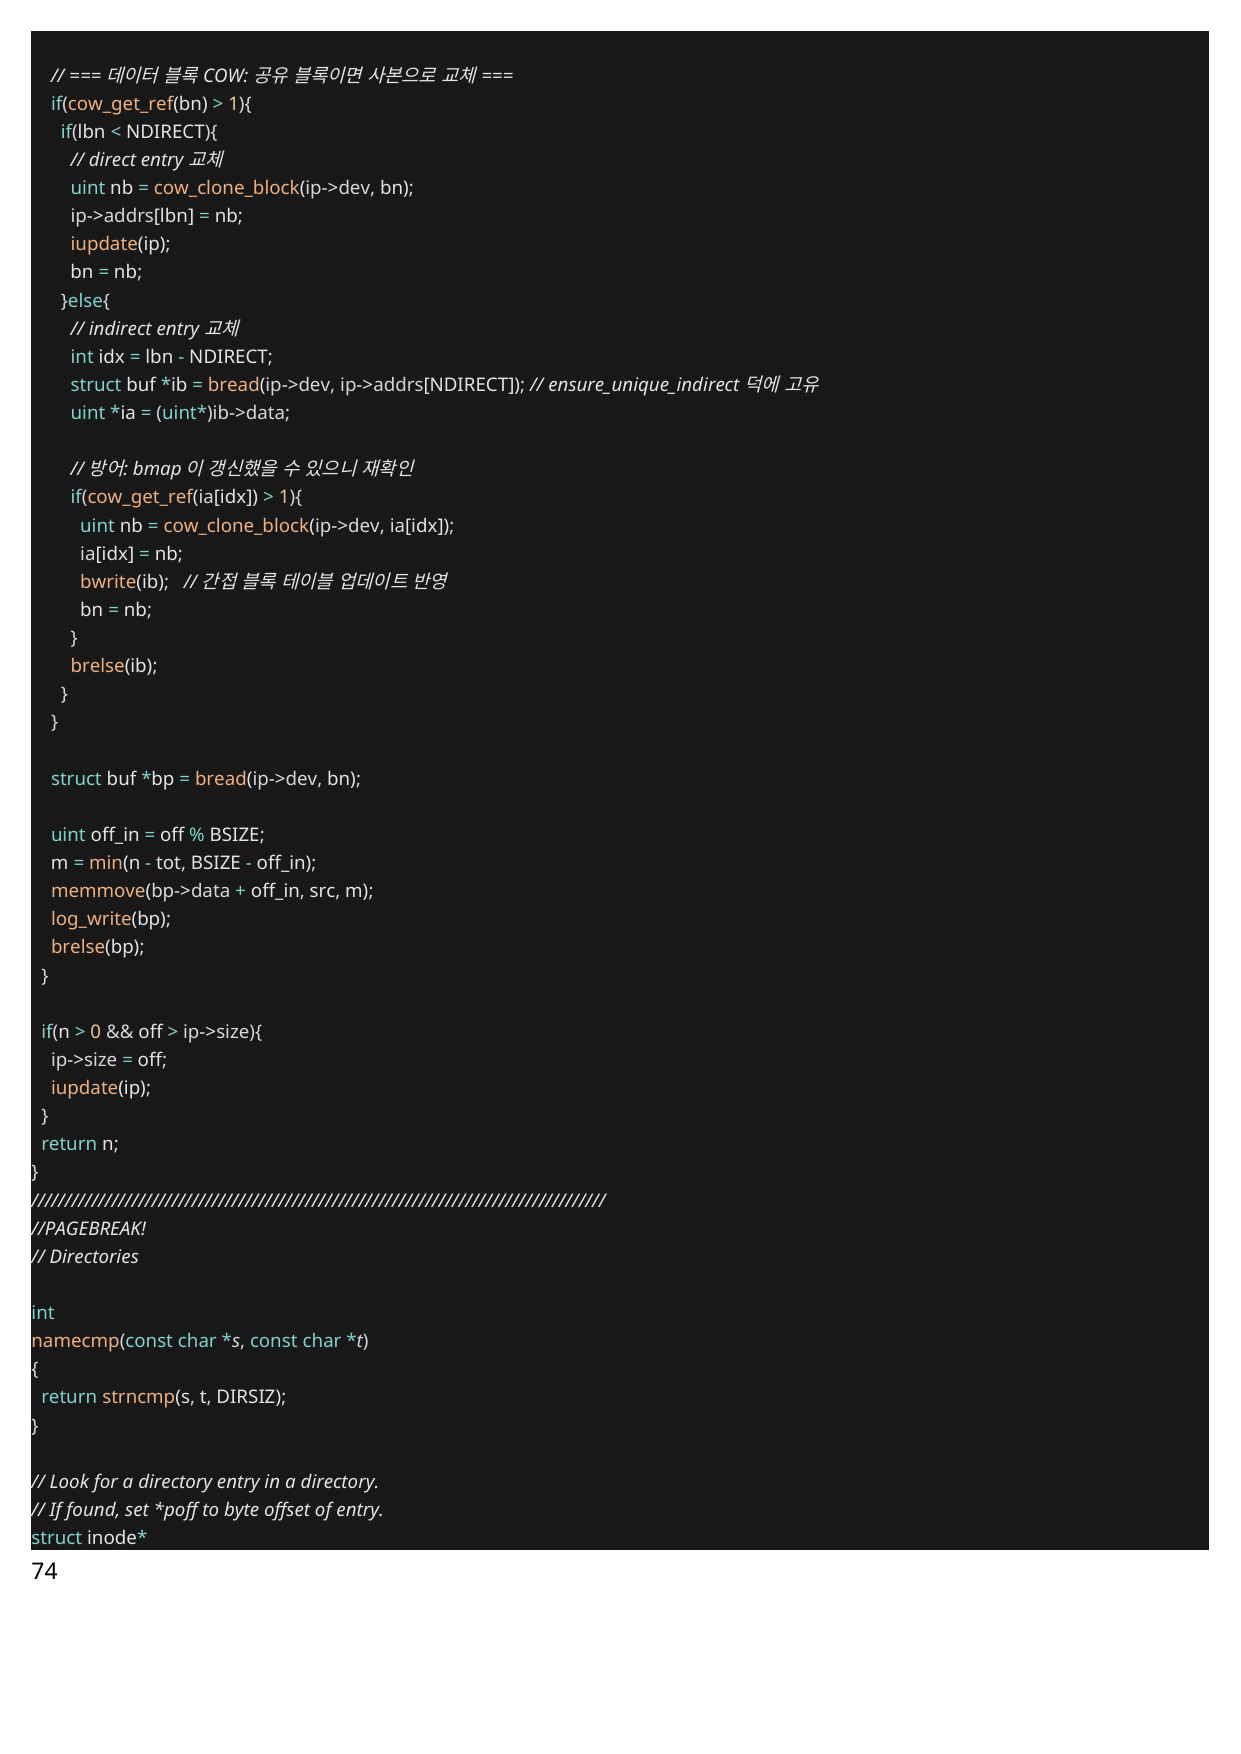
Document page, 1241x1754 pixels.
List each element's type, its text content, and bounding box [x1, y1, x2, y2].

text // indirect entry 교체 [31, 312, 1209, 341]
text return n; [31, 1128, 1209, 1156]
text } [31, 706, 1209, 734]
text struct buf *bp = bread(ip->dev, bn); [31, 762, 1209, 791]
text } [31, 622, 1209, 650]
text m = min(n - tot, BSIZE - off_in); [31, 847, 1209, 875]
text bn = nb; [31, 256, 1209, 284]
text // direct entry 교체 [31, 144, 1209, 172]
text ip->addrs[lbn] = nb; [31, 200, 1209, 228]
text memmove(bp->data + off_in, src, m); [31, 875, 1209, 903]
text bwrite(ib); // 간접 블록 테이블 업데이트 반영 [31, 566, 1209, 594]
text if(cow_get_ref(bn) > 1){ [31, 87, 1209, 116]
text namecmp(const char *s, const char *t) [31, 1325, 1209, 1353]
text iupdate(ip); [31, 228, 1209, 256]
text if(lbn < NDIRECT){ [31, 116, 1209, 144]
text { [31, 1353, 1209, 1381]
text } [31, 1409, 1209, 1437]
text } [31, 959, 1209, 987]
text // If found, set *poff to byte offset of entry. [31, 1494, 1209, 1522]
text } [31, 678, 1209, 706]
text brelse(ib); [31, 650, 1209, 678]
text // Look for a directory entry in a directory. [31, 1466, 1209, 1494]
text uint off_in = off % BSIZE; [31, 819, 1209, 847]
text // === 데이터 블록 COW: 공유 블록이면 사본으로 교체 === [31, 59, 1209, 87]
text brelse(bp); [31, 931, 1209, 959]
text ia[idx] = nb; [31, 537, 1209, 566]
text struct inode* [31, 1522, 1209, 1550]
text return strncmp(s, t, DIRSIZ); [31, 1381, 1209, 1409]
text struct buf *ib = bread(ip->dev, ip->addrs[NDIRECT]); // ensure_unique_indirect 덕에 고유 [31, 369, 1209, 397]
text if(n > 0 && off > ip->size){ [31, 1016, 1209, 1044]
text } [31, 1156, 1209, 1184]
text // 방어: bmap이 갱신했을 수 있으니 재확인 [31, 453, 1209, 481]
text }else{ [31, 284, 1209, 312]
text //PAGEBREAK! [31, 1212, 1209, 1241]
text uint *ia = (uint*)ib->data; [31, 397, 1209, 425]
text ////////////////////////////////////////////////////////////////////////////////////// [31, 1184, 1209, 1212]
text // Directories [31, 1241, 1209, 1269]
text bn = nb; [31, 594, 1209, 622]
text int [31, 1297, 1209, 1325]
text iupdate(ip); [31, 1072, 1209, 1100]
text if(cow_get_ref(ia[idx]) > 1){ [31, 481, 1209, 509]
text int idx = lbn - NDIRECT; [31, 341, 1209, 369]
text } [31, 1100, 1209, 1128]
text ip->size = off; [31, 1044, 1209, 1072]
text uint nb = cow_clone_block(ip->dev, ia[idx]); [31, 509, 1209, 537]
text log_write(bp); [31, 903, 1209, 931]
text uint nb = cow_clone_block(ip->dev, bn); [31, 172, 1209, 200]
